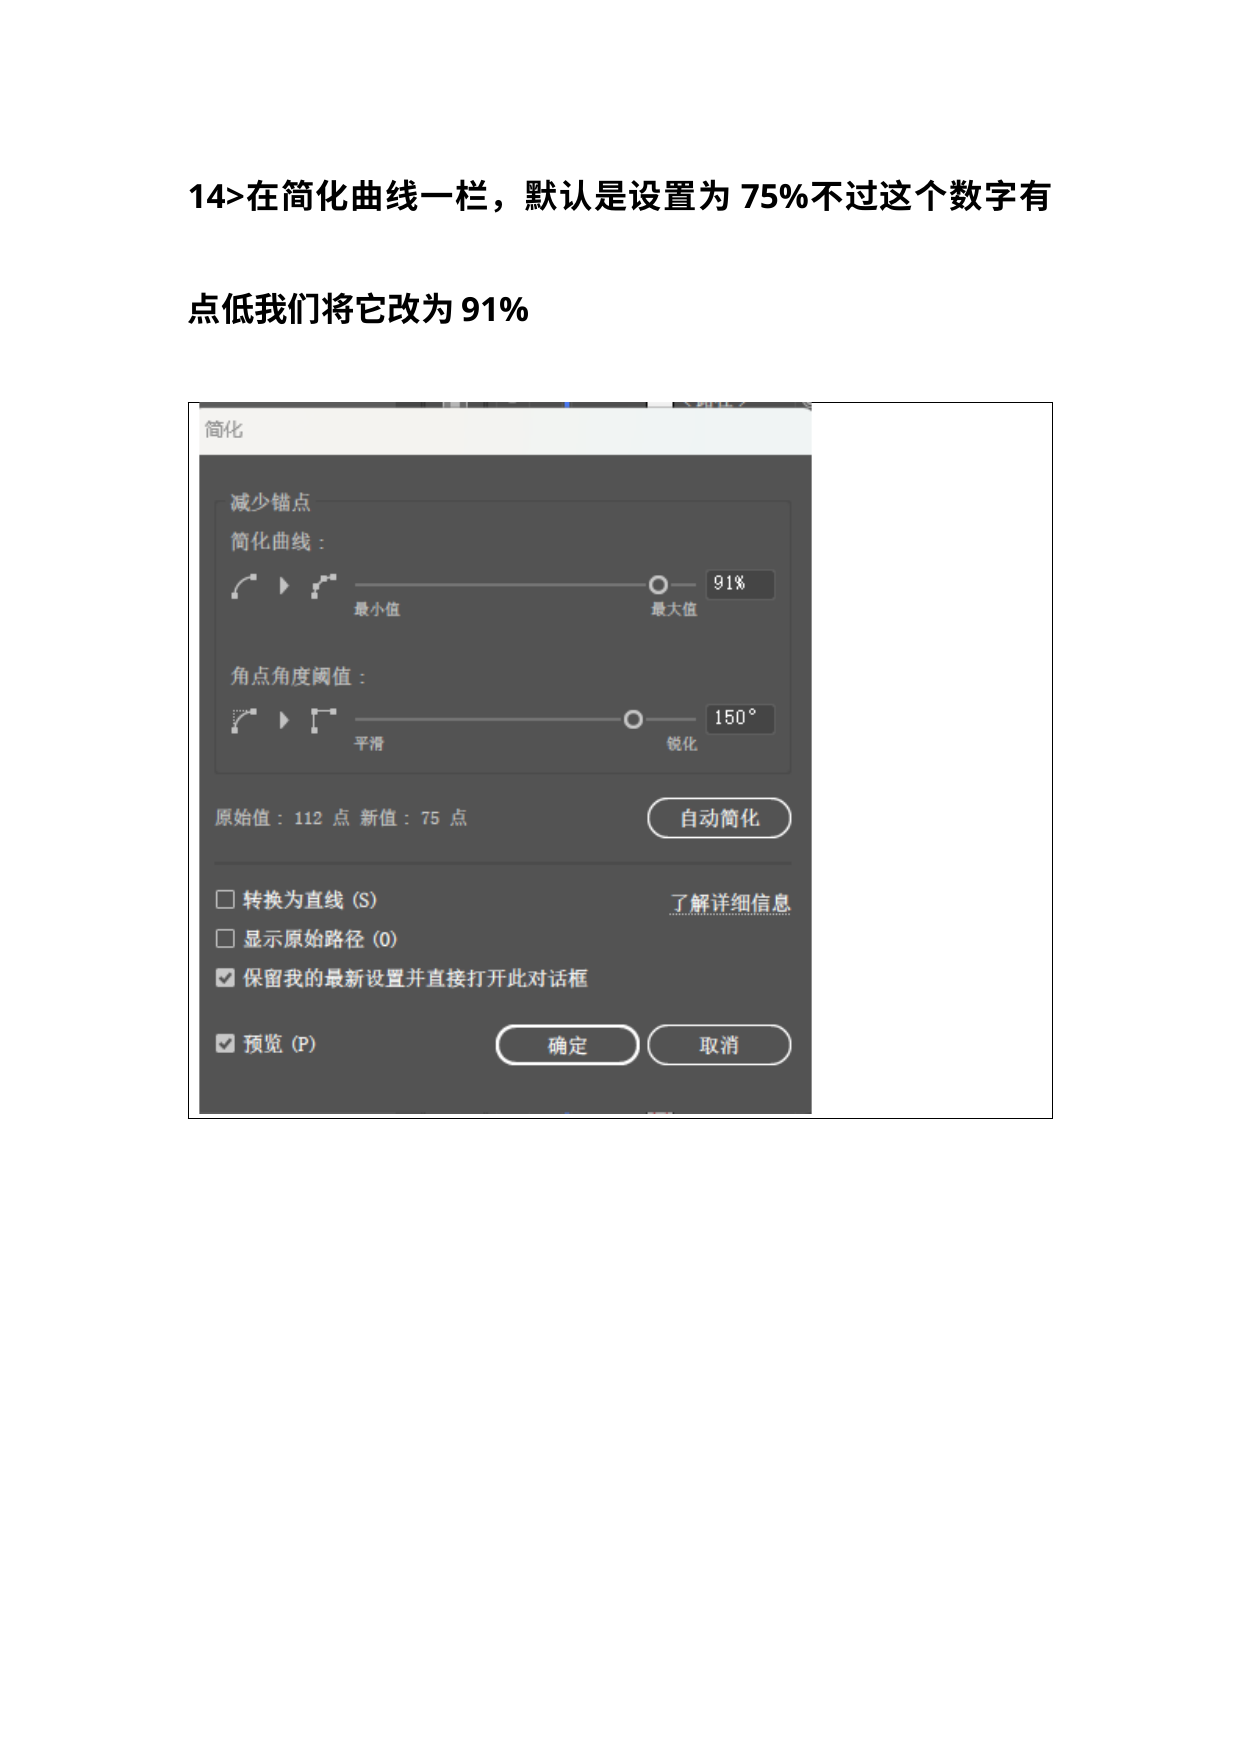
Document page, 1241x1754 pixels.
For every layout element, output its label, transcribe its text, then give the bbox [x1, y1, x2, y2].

subtitle 14>在简化曲线一栏，默认是设置为75%不过这个数字有点低我们将它改为91% [187, 162, 1053, 339]
picture [199, 402, 812, 1114]
table_header [189, 403, 1052, 1118]
